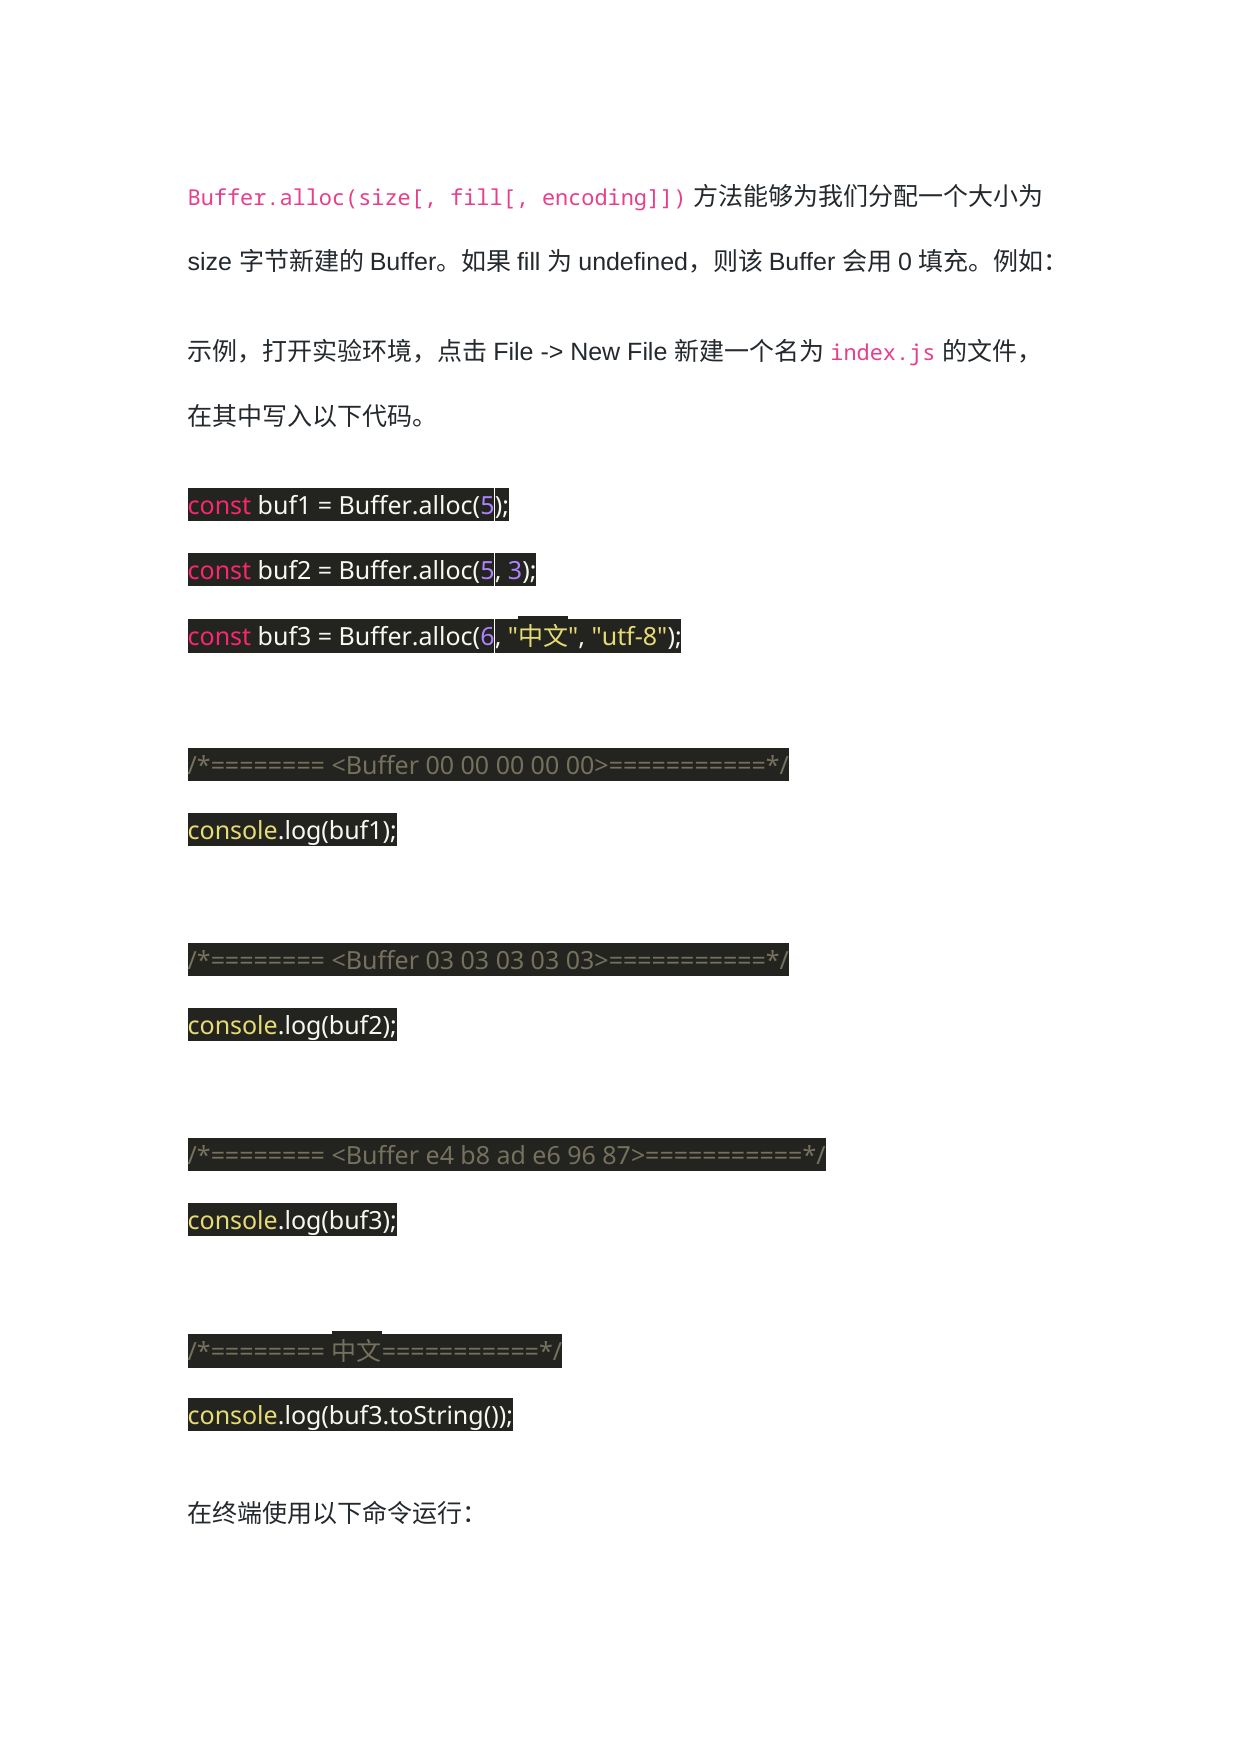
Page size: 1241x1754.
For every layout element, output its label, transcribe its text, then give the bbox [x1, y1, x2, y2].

text console.log(buf3.toString()); [187, 1382, 1053, 1447]
text Buffer.alloc(size[, fill[, encoding]]) 方法能够为我们分配一个大小为 size 字节新建的 Buffer。如果 fill 为 undefined，则该 Buffer 会用 0 填充。例如： [187, 162, 1053, 292]
text /*======== <Buffer e4 b8 ad e6 96 87>===========*/ [187, 1122, 1053, 1187]
text 示例，打开实验环境，点击 File -> New File 新建一个名为 index.js 的文件，在其中写入以下代码。 [187, 317, 1053, 447]
text /*======== 中文===========*/ [187, 1317, 1053, 1382]
text 在终端使用以下命令运行： [187, 1479, 1053, 1544]
text /*======== <Buffer 00 00 00 00 00>===========*/ [187, 732, 1053, 797]
text console.log(buf1); [187, 797, 1053, 862]
text console.log(buf2); [187, 992, 1053, 1057]
text console.log(buf3); [187, 1187, 1053, 1252]
text const buf3 = Buffer.alloc(6, "中文", "utf-8"); [187, 602, 1053, 667]
text const buf1 = Buffer.alloc(5); [187, 472, 1053, 537]
text /*======== <Buffer 03 03 03 03 03>===========*/ [187, 927, 1053, 992]
text const buf2 = Buffer.alloc(5, 3); [187, 537, 1053, 602]
